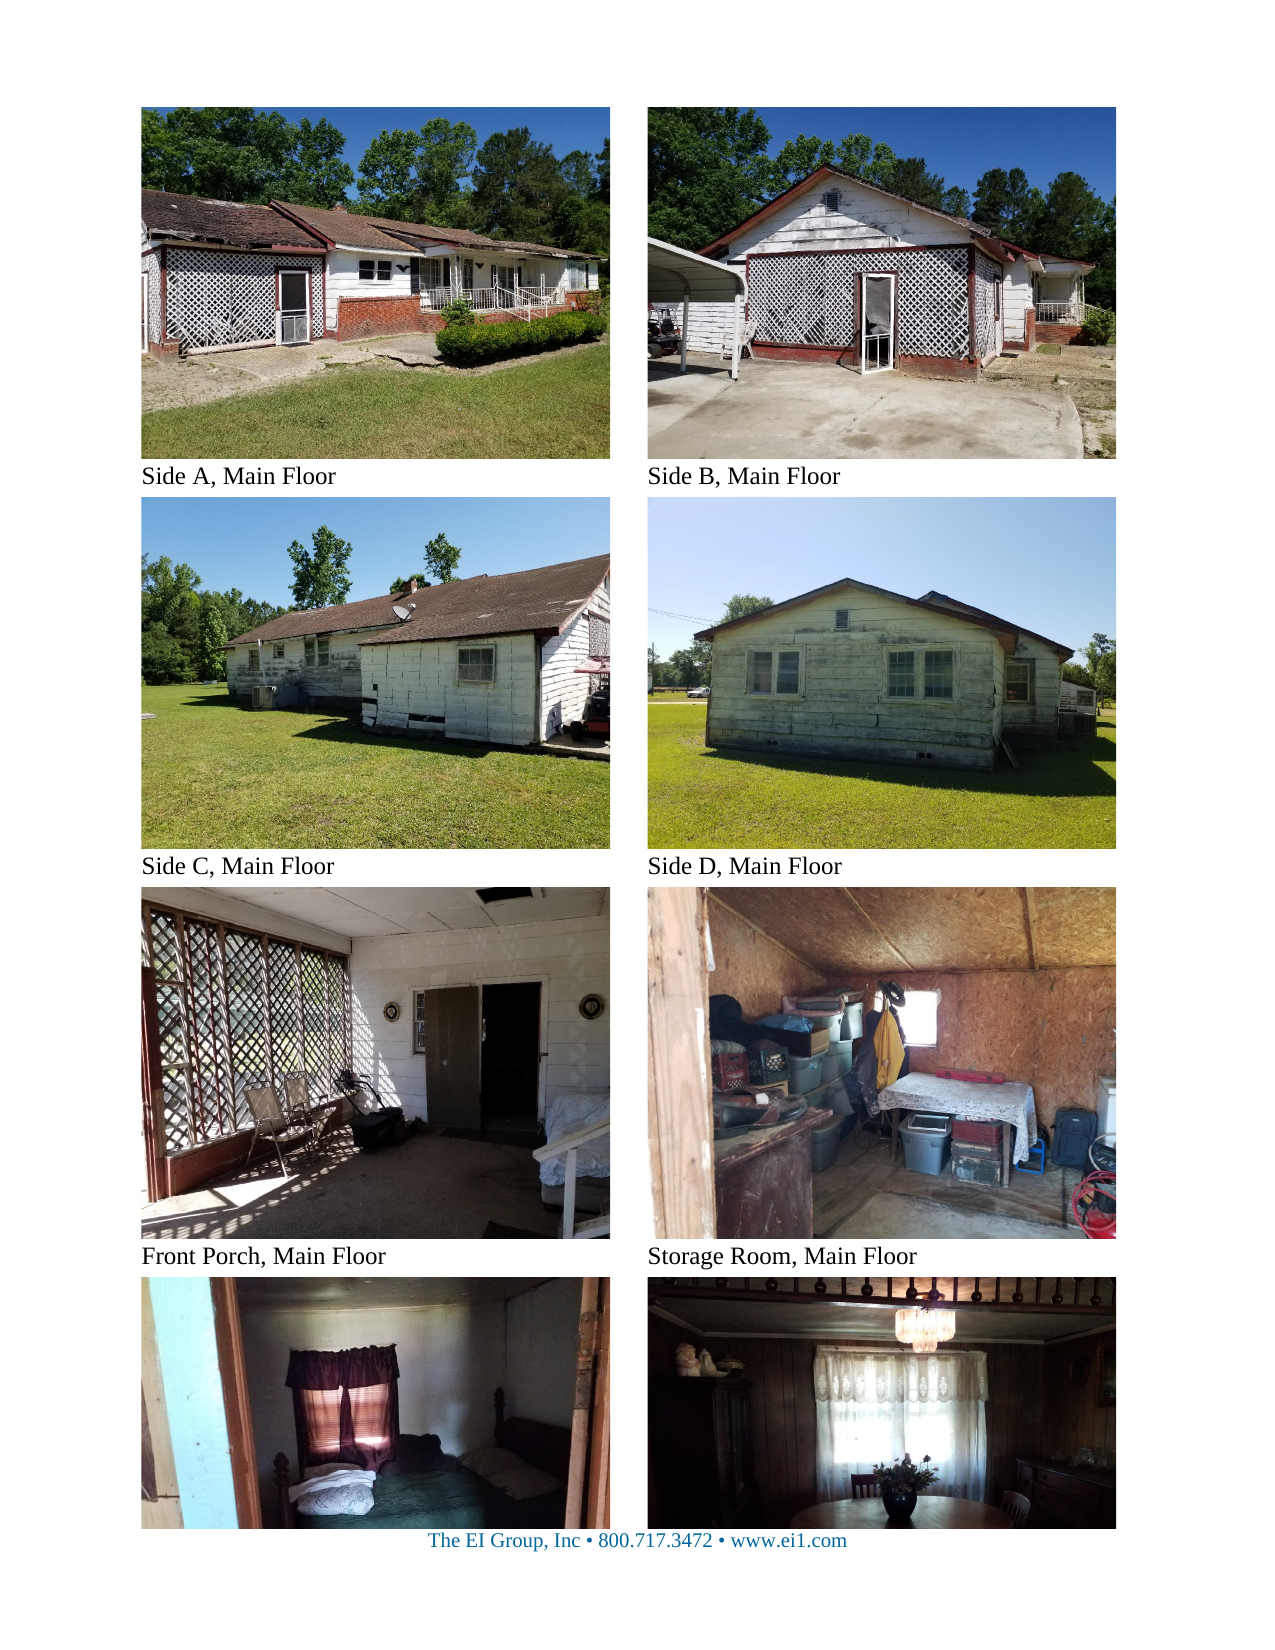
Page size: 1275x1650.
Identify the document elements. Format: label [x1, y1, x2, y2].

picture [141, 887, 611, 1239]
picture [647, 1277, 1117, 1529]
picture [141, 497, 611, 849]
picture [427, 1533, 433, 1545]
table_header [121, 102, 1153, 1528]
picture [141, 107, 611, 459]
picture [647, 887, 1117, 1239]
picture [141, 1277, 611, 1529]
picture [756, 1537, 765, 1543]
picture [441, 1533, 447, 1545]
picture [647, 497, 1117, 849]
picture [647, 107, 1117, 459]
picture [695, 1536, 701, 1547]
picture [658, 1536, 664, 1547]
